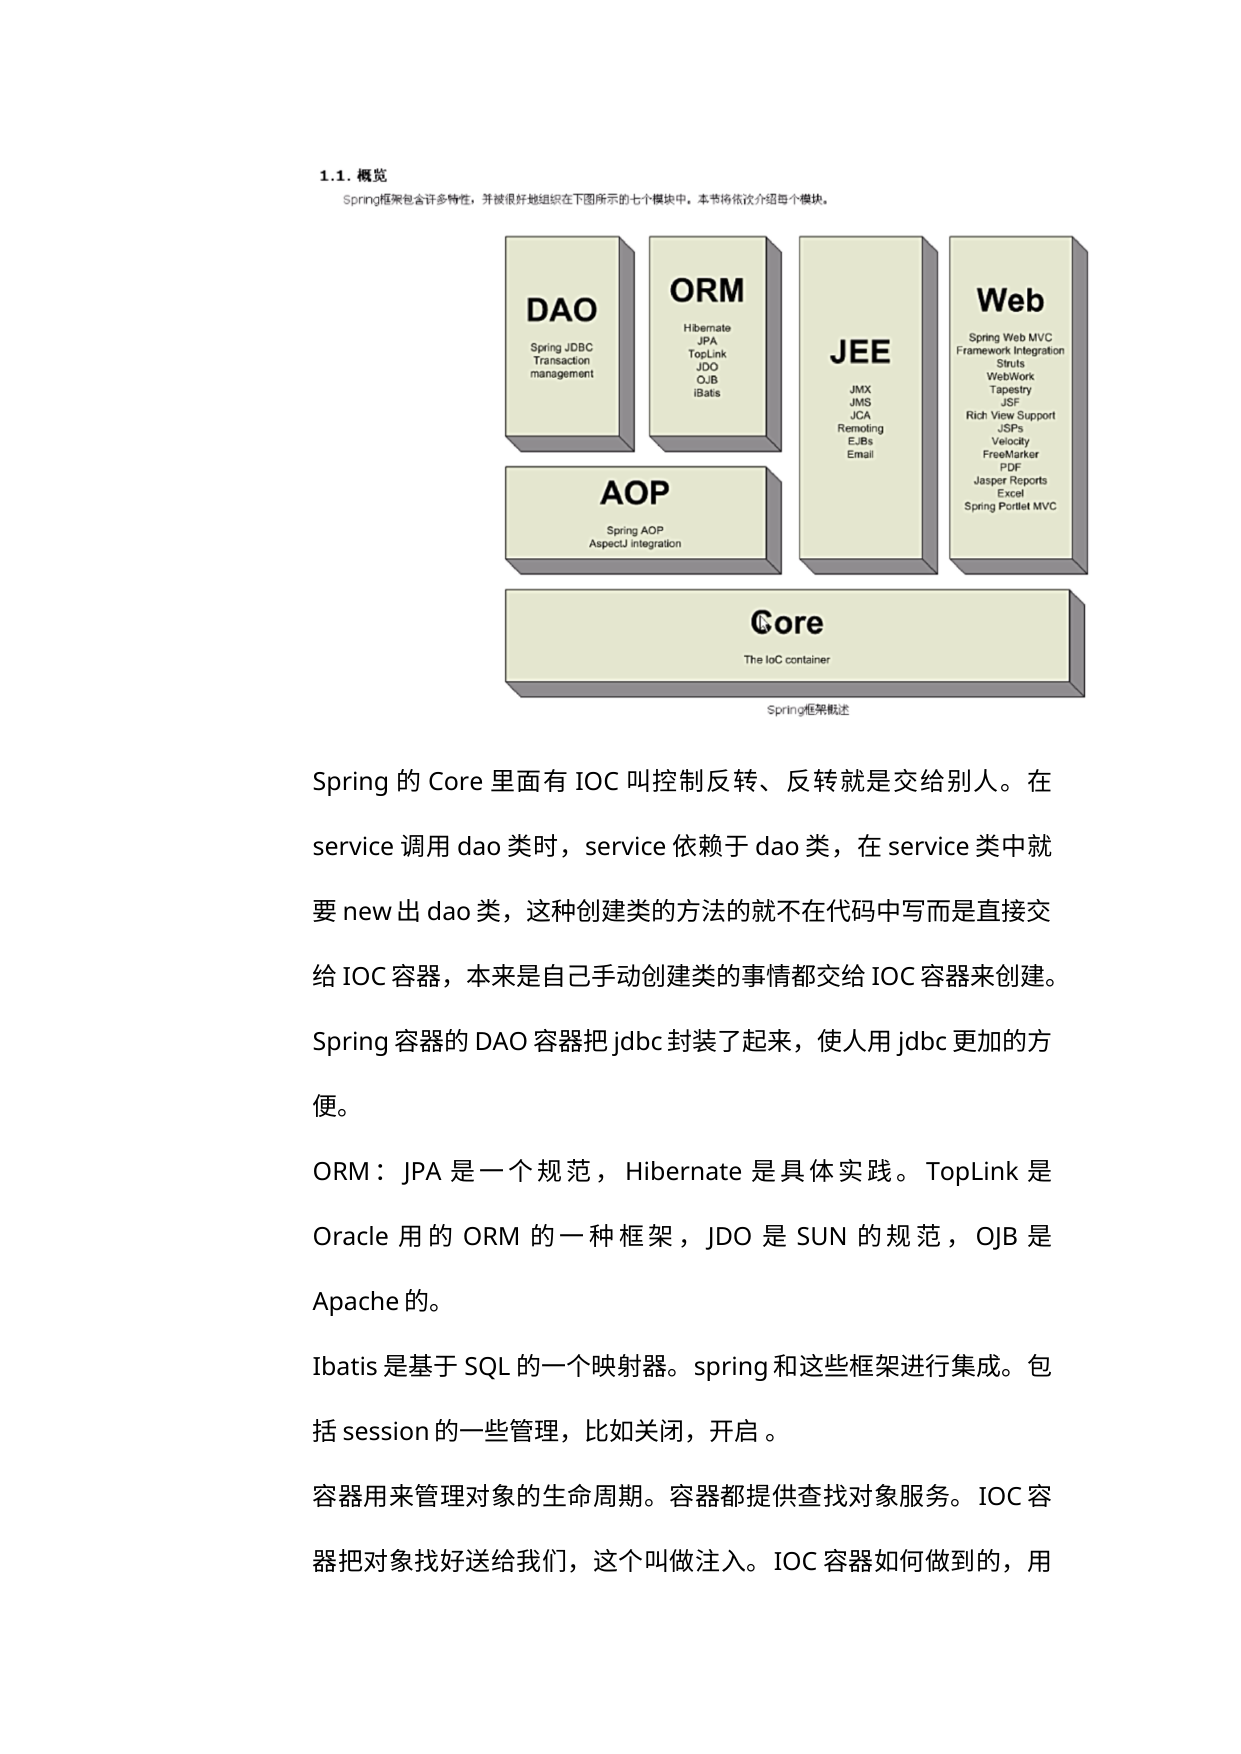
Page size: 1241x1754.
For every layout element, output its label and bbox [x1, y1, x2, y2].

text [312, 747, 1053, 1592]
picture [312, 162, 1178, 727]
